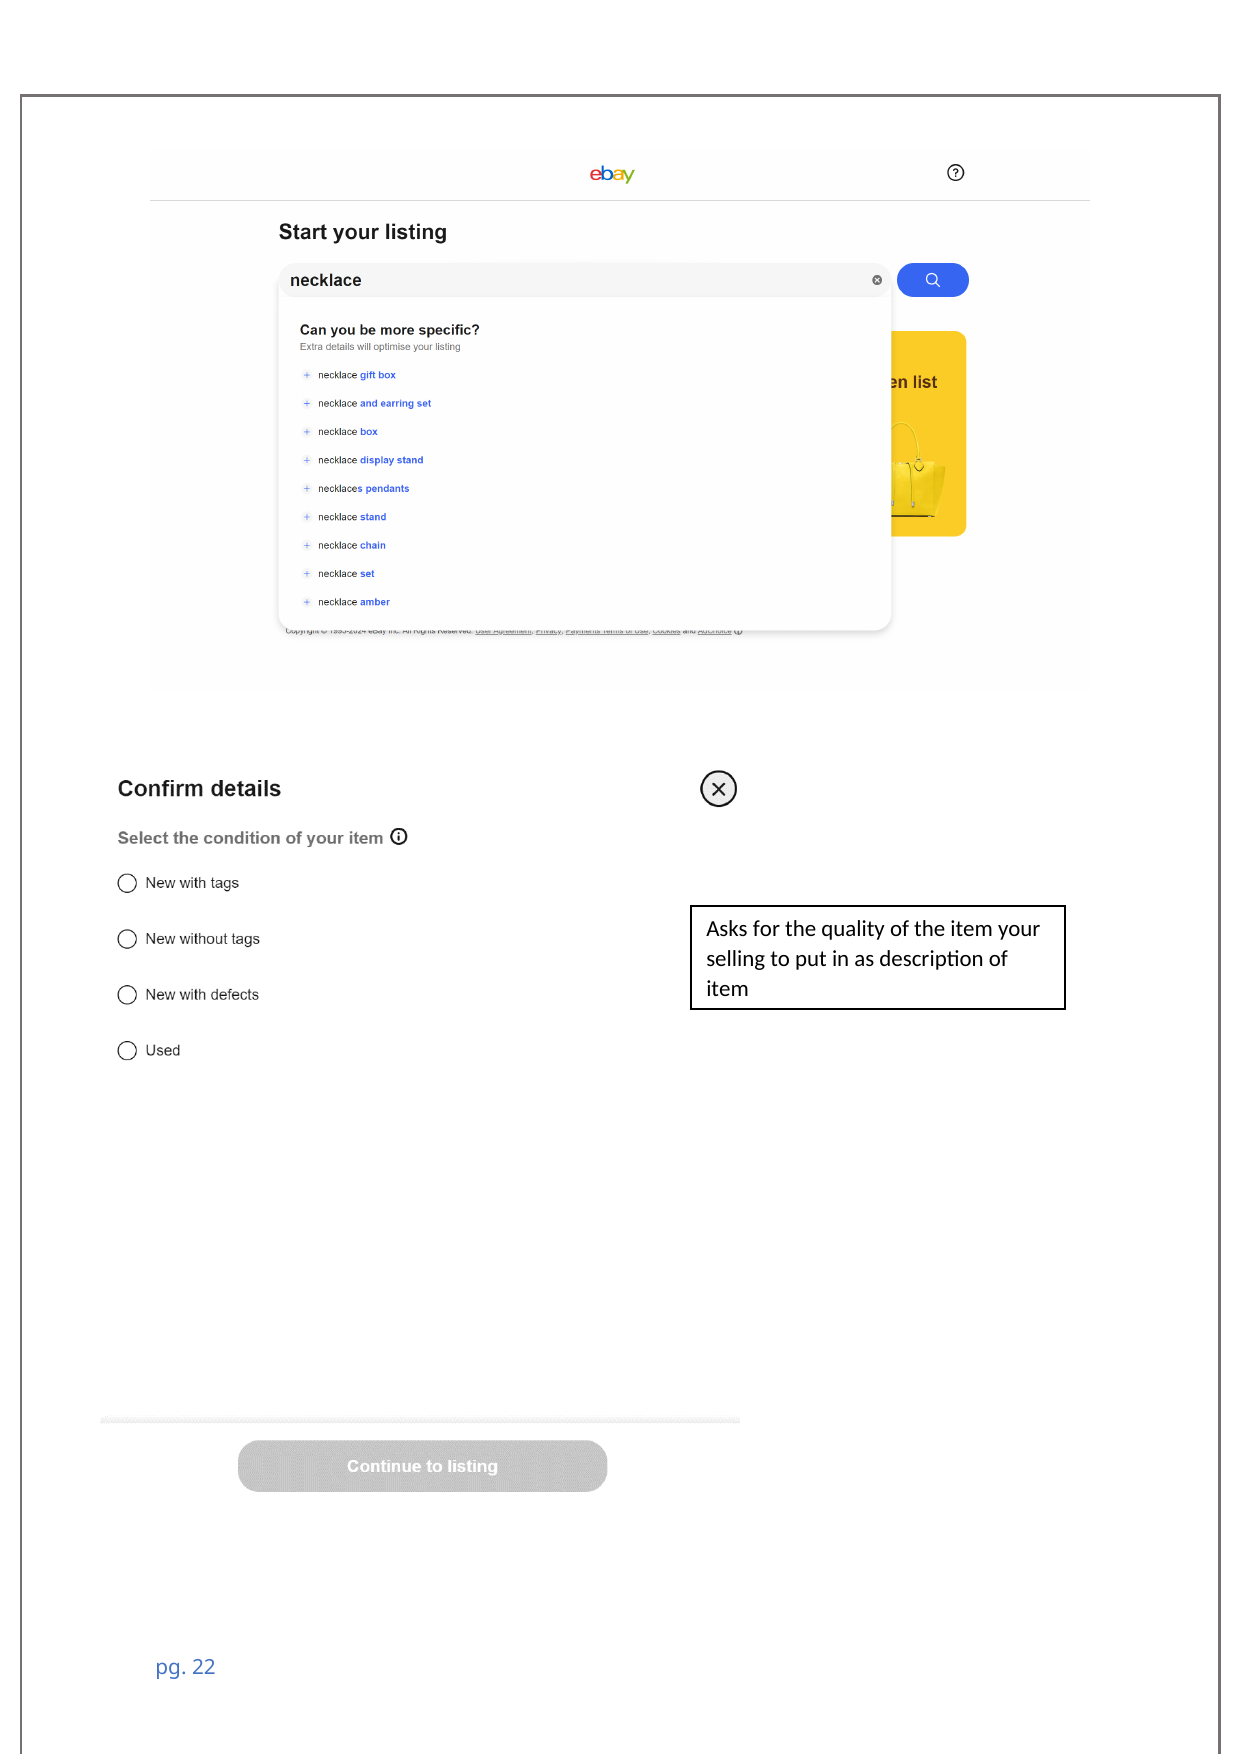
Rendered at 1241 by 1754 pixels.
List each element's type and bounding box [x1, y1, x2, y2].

picture [150, 150, 1091, 691]
picture [100, 762, 741, 1512]
